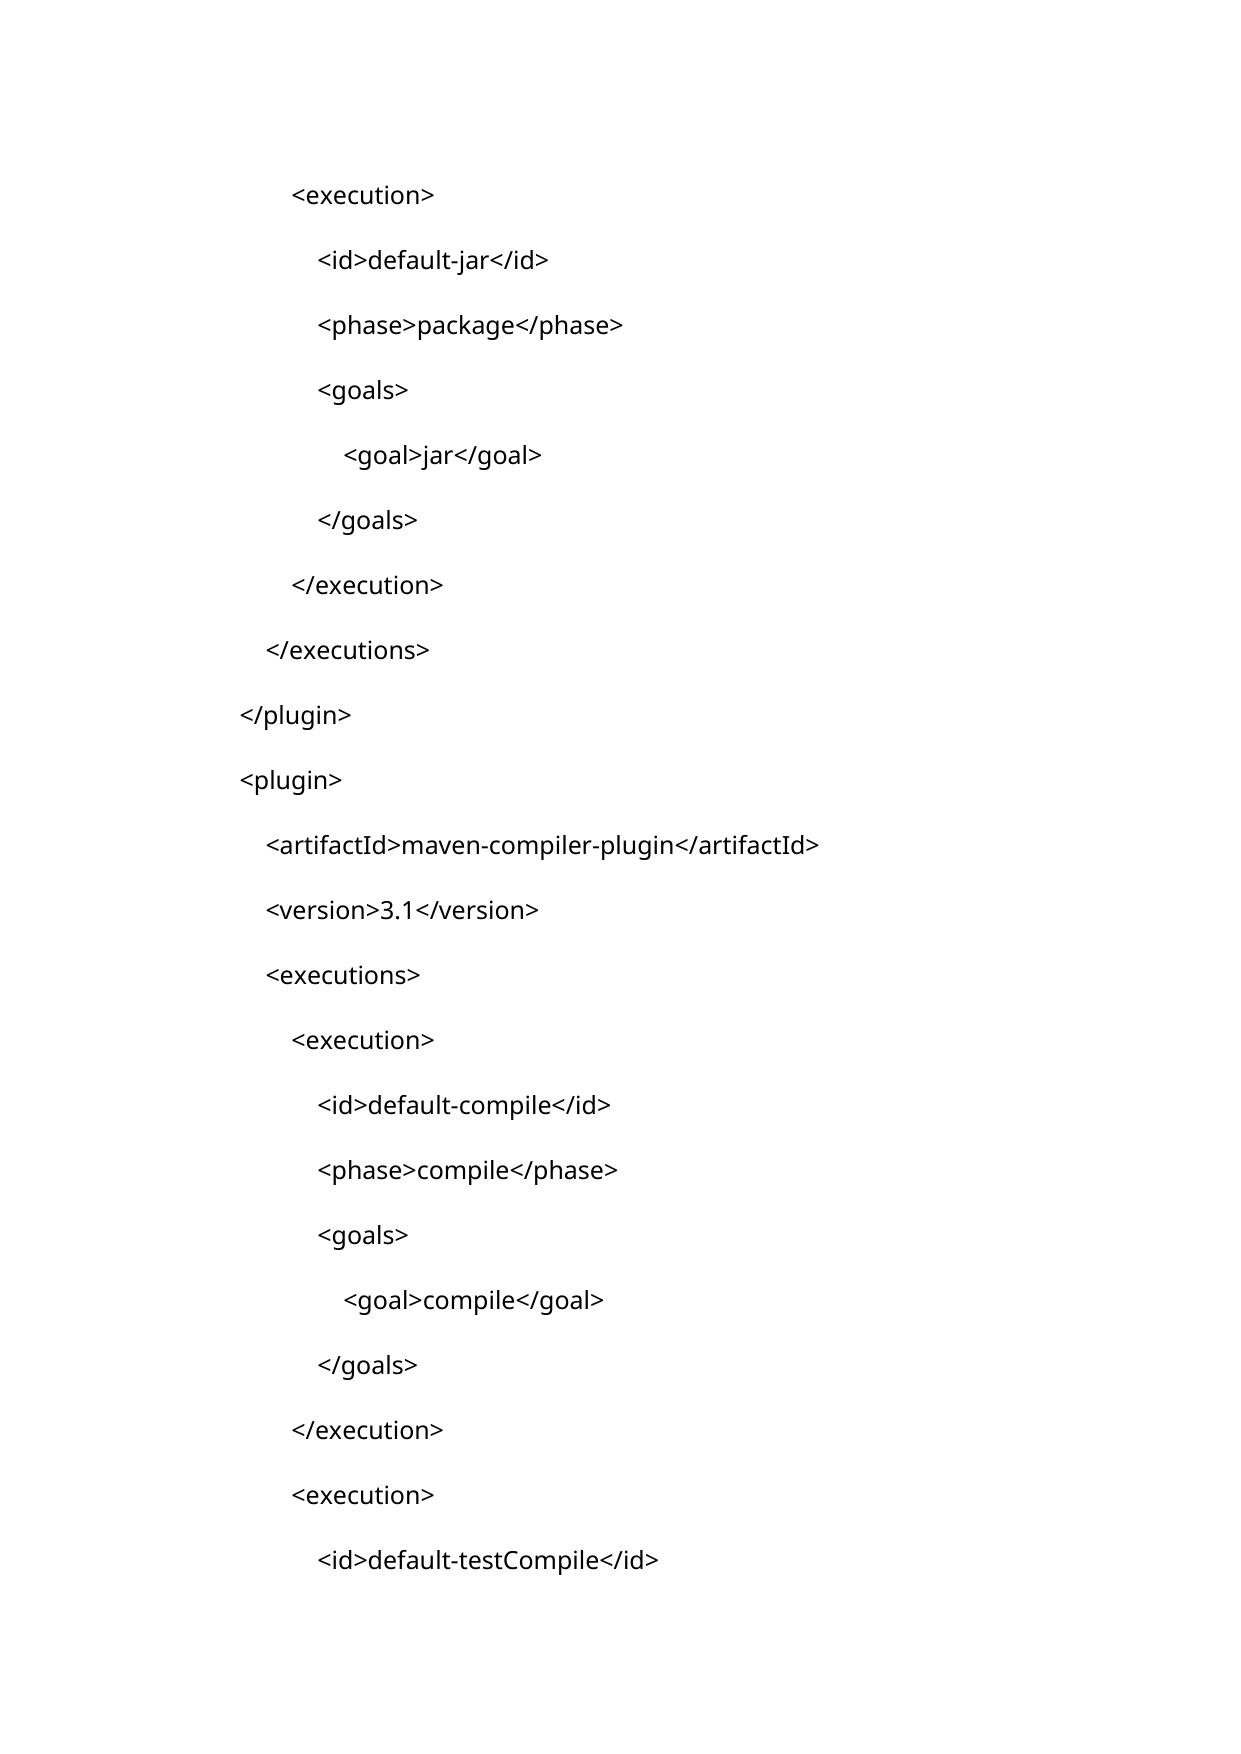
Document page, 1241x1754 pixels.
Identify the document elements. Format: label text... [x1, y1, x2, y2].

text <phase>compile</phase> [187, 1137, 1053, 1202]
text <goal>jar</goal> [187, 422, 1053, 487]
text <execution> [187, 1462, 1053, 1527]
text <goal>compile</goal> [187, 1267, 1053, 1332]
text <execution> [187, 1007, 1053, 1072]
text <phase>package</phase> [187, 292, 1053, 357]
text </plugin> [187, 682, 1053, 747]
text <id>default-testCompile</id> [187, 1527, 1053, 1592]
text <plugin> [187, 747, 1053, 812]
text <id>default-jar</id> [187, 227, 1053, 292]
text </executions> [187, 617, 1053, 682]
text <goals> [187, 1202, 1053, 1267]
text <execution> [187, 162, 1053, 227]
text <id>default-compile</id> [187, 1072, 1053, 1137]
text </execution> [187, 552, 1053, 617]
text <executions> [187, 942, 1053, 1007]
text </execution> [187, 1397, 1053, 1462]
text <goals> [187, 357, 1053, 422]
text </goals> [187, 1332, 1053, 1397]
text </goals> [187, 487, 1053, 552]
text <version>3.1</version> [187, 877, 1053, 942]
text <artifactId>maven-compiler-plugin</artifactId> [187, 812, 1053, 877]
